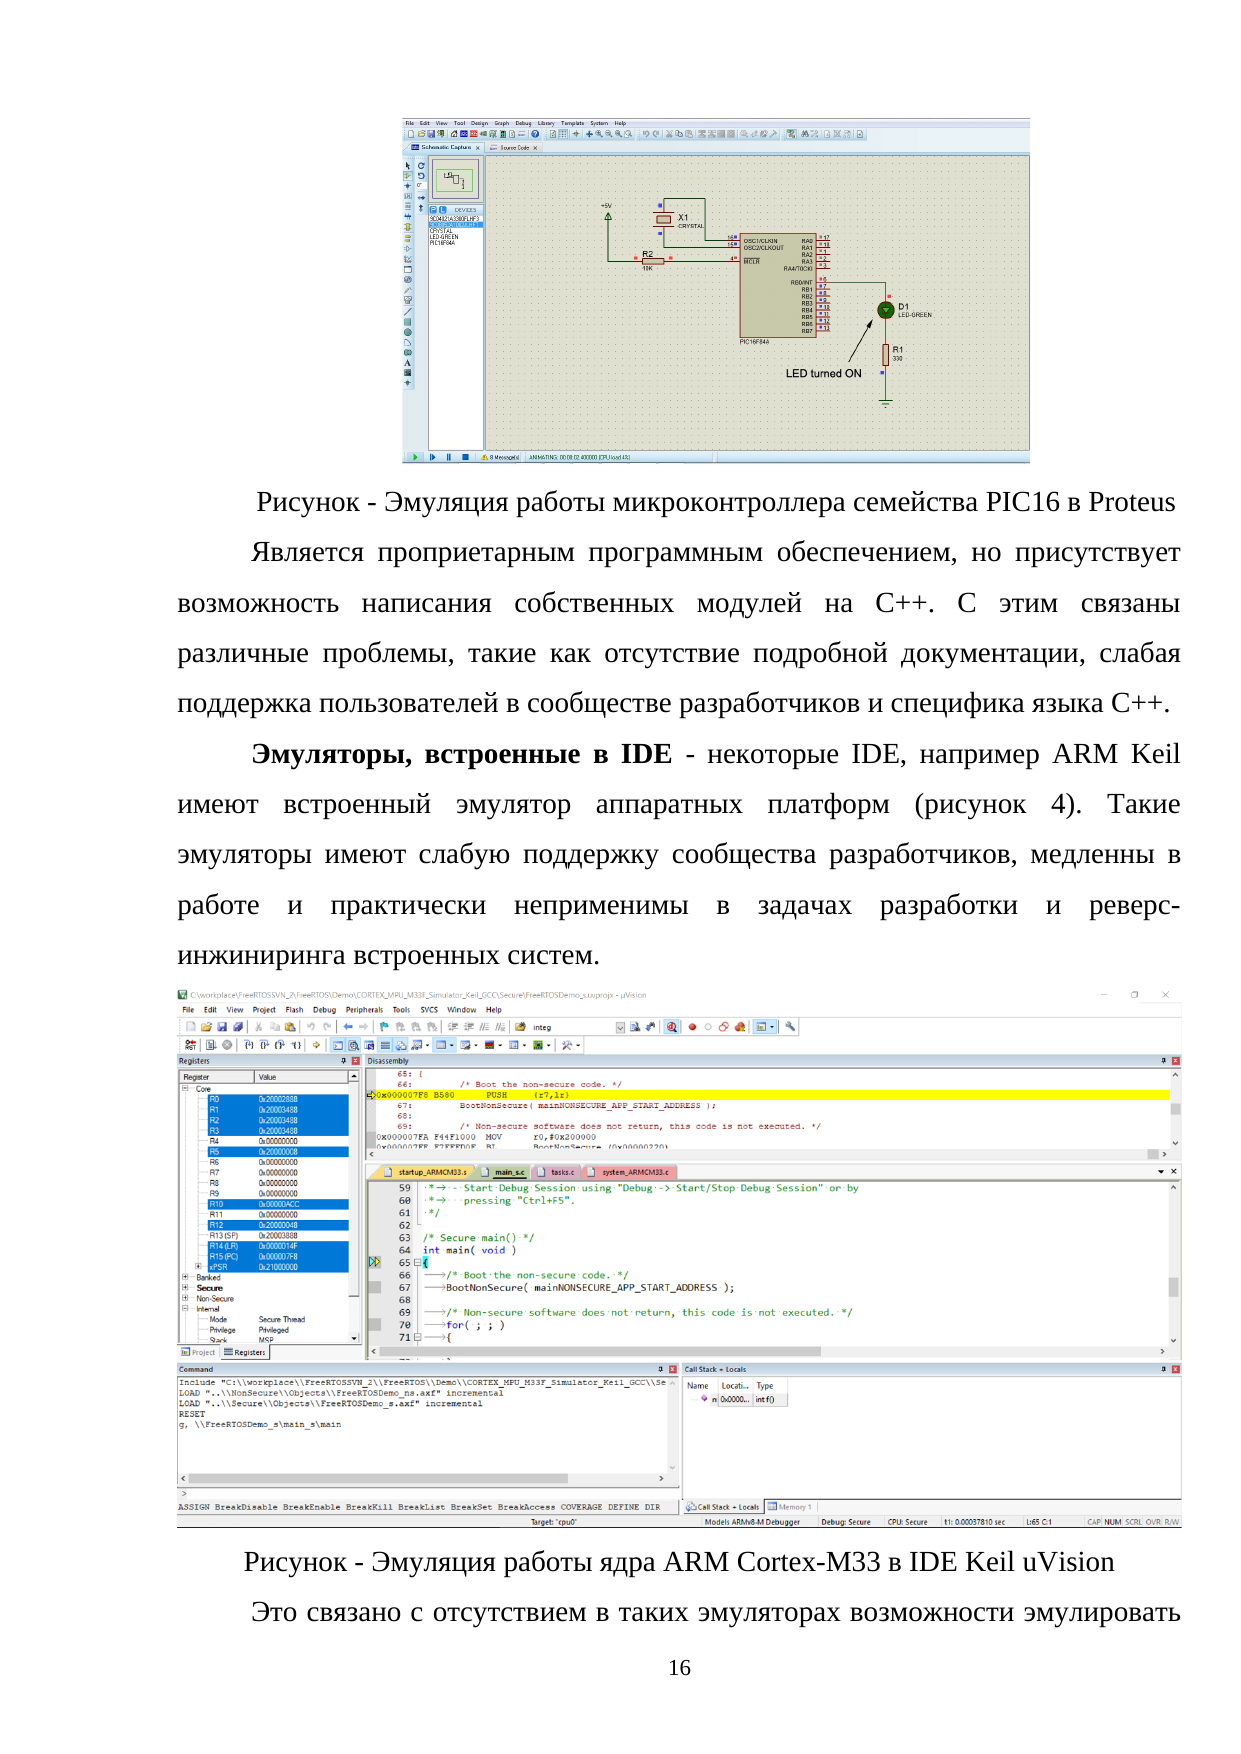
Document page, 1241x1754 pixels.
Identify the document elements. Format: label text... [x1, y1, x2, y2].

text Рисунок - Эмуляция работы ядра ARM Cortex-M33 в IDE Keil uVision [177, 1544, 1182, 1578]
text Рисунок - Эмуляция работы микроконтроллера семейства PIC16 в Proteus [177, 484, 1182, 518]
text Эмуляторы, встроенные в IDE - некоторые IDE, например ARM Keil имеют встроенный эмулятор аппаратных платформ (рисунок 4). Такие эмуляторы имеют слабую поддержку сообщества разработчиков, медленны в работе и практически неприменимы в задачах разработки и реверс-инжиниринга встроенных систем. [177, 736, 1182, 971]
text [177, 1594, 1182, 1628]
picture [177, 987, 1182, 1528]
text Является проприетарным программным обеспечением, но присутствует возможность написания собственных модулей на C++. С этим связаны различные проблемы, такие как отсутствие подробной документации, слабая поддержка пользователей в сообществе разработчиков и специфика языка С++. [177, 534, 1182, 719]
picture [402, 118, 1031, 472]
